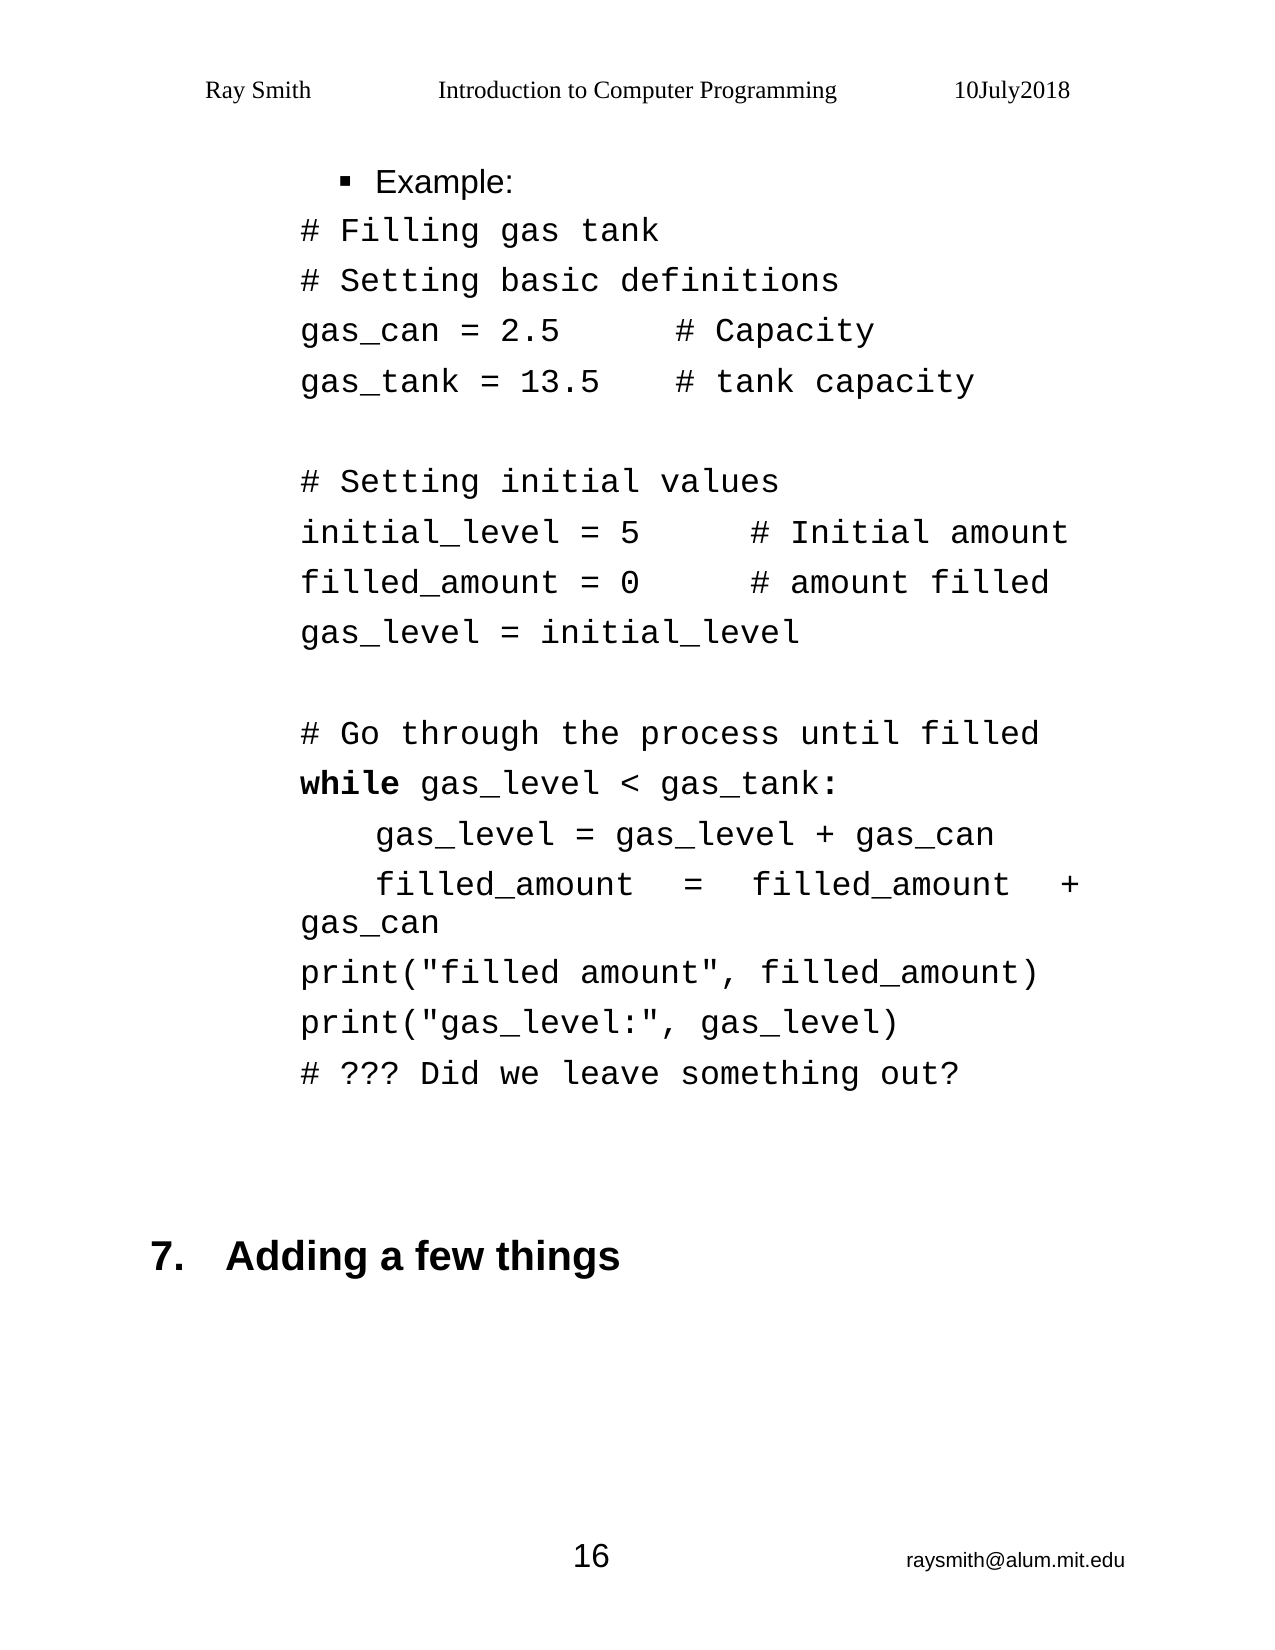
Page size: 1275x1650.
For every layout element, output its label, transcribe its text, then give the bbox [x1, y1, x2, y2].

list gas_level = gas_level + gas_can [300, 817, 1080, 855]
list gas_can = 2.5 # Capacity [300, 314, 1080, 352]
list # Setting initial values [300, 465, 1080, 503]
list print("filled amount", filled_amount) [300, 956, 1080, 993]
list filled_amount = filled_amount + gas_can [300, 868, 1080, 943]
list while gas_level < gas_tank: [300, 767, 1080, 805]
list # Setting basic definitions [300, 264, 1080, 302]
subtitle Adding a few things [150, 1232, 1125, 1280]
list gas_level = initial_level [300, 616, 1080, 654]
list print("gas_level:", gas_level) [300, 1006, 1080, 1044]
list # Go through the process until filled [300, 717, 1080, 754]
list initial_level = 5 # Initial amount [300, 515, 1080, 553]
list Example: [337, 162, 1050, 201]
list # ??? Did we leave something out? [300, 1056, 1080, 1094]
list filled_amount = 0 # amount filled [300, 566, 1080, 603]
list gas_tank = 13.5 # tank capacity [300, 364, 1080, 402]
list # Filling gas tank [300, 213, 1080, 251]
